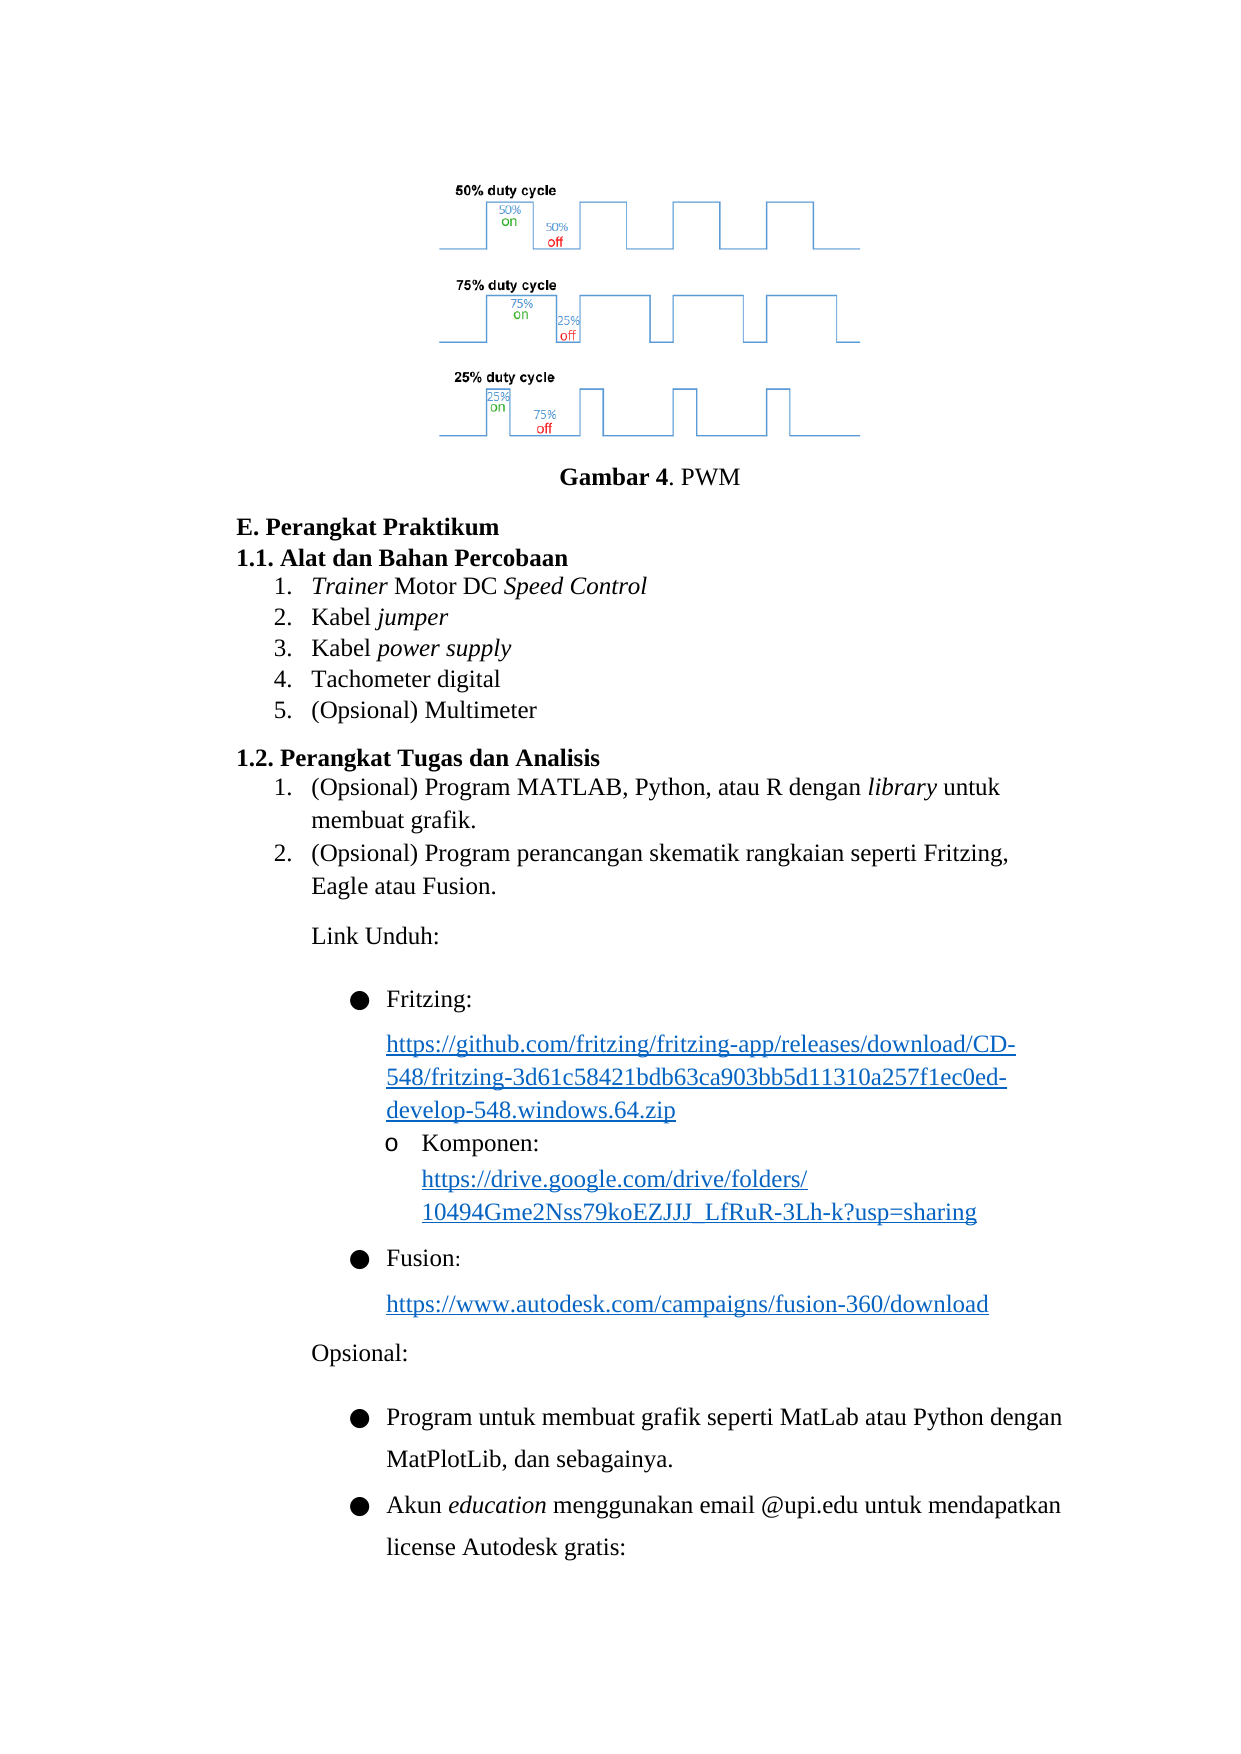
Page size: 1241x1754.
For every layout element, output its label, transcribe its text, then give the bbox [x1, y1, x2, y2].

text Opsional: [311, 1338, 1063, 1367]
text https://drive.google.com/drive/folders/10494Gme2Nss79koEZJJJ_LfRuR-3Lh-k?usp=sharing [421, 1164, 1063, 1226]
text Gambar 4. PWM [236, 462, 1063, 491]
list Fritzing: [349, 971, 1063, 1022]
list (Opsional) Program MATLAB, Python, atau R dengan library untuk membuat grafik. [274, 772, 1063, 834]
list Program untuk membuat grafik seperti MatLab atau Python dengan MatPlotLib, dan sebagainya. [349, 1388, 1063, 1472]
subtitle 1.2. Perangkat Tugas dan Analisis [236, 743, 1063, 772]
list (Opsional) Multimeter [274, 696, 1063, 724]
list Komponen: [384, 1128, 1063, 1159]
picture [438, 177, 861, 444]
list Kabel power supply [274, 633, 1063, 662]
list Trainer Motor DC Speed Control [274, 571, 1063, 600]
text https://github.com/fritzing/fritzing-app/releases/download/CD-548/fritzing-3d61c58421bdb63ca903bb5d11310a257f1ec0ed-develop-548.windows.64.zip [386, 1029, 1063, 1124]
text E. Perangkat Praktikum [236, 512, 1063, 540]
list Fusion: [349, 1230, 1063, 1281]
list (Opsional) Program perancangan skematik rangkaian seperti Fritzing, Eagle atau Fusion. [274, 838, 1063, 900]
text Link Unduh: [311, 921, 1063, 949]
text https://www.autodesk.com/campaigns/fusion-360/download [386, 1289, 1063, 1317]
subtitle 1.1. Alat dan Bahan Percobaan [236, 543, 1063, 571]
list Kabel jumper [274, 602, 1063, 631]
list Tachometer digital [274, 664, 1063, 693]
list Akun education menggunakan email @upi.edu untuk mendapatkan license Autodesk gratis: [349, 1477, 1063, 1561]
